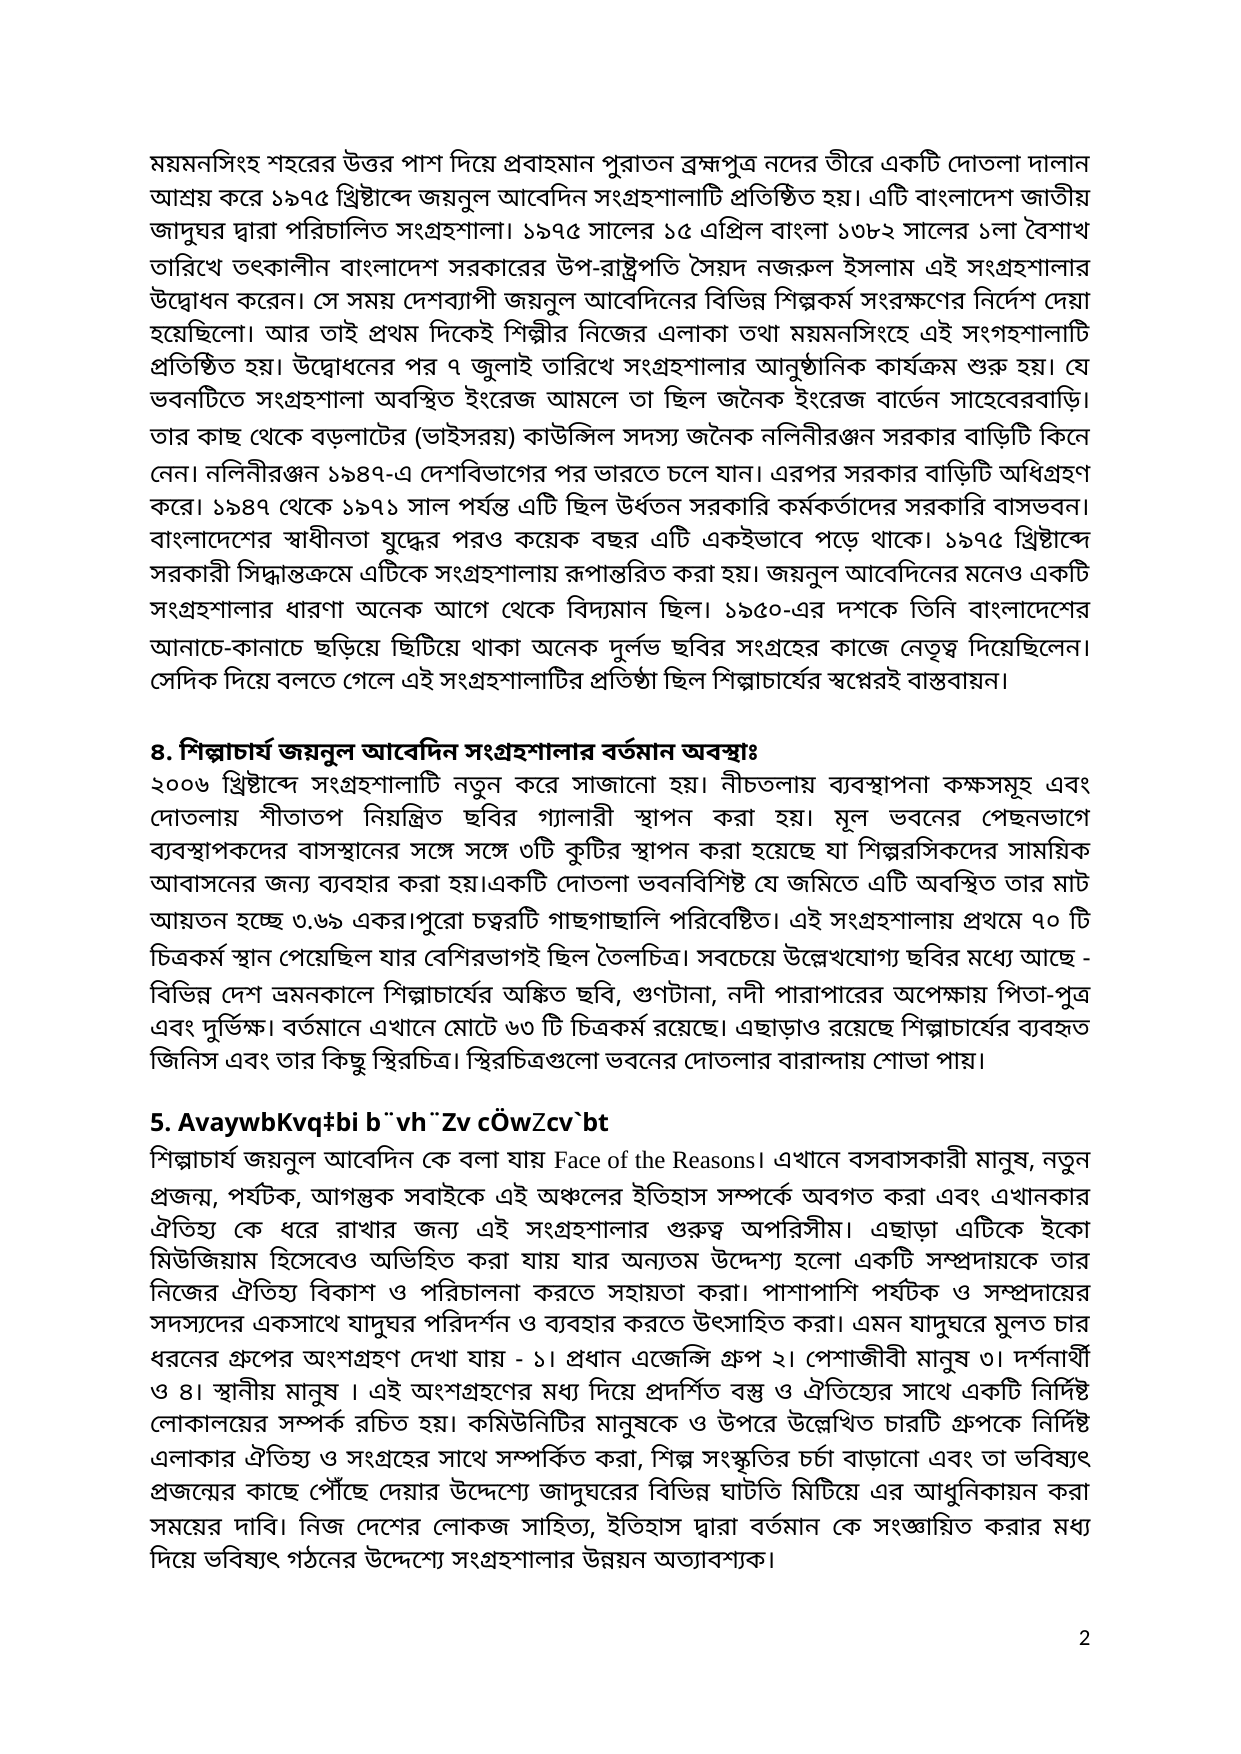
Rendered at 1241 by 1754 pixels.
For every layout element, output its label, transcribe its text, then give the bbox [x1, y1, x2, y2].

text ময়মনসিংহ শহরের উত্তর পাশ দিয়ে প্রবাহমান পুরাতন ব্রহ্মপুত্র নদের তীরে একটি দোতলা দালান আশ্রয় করে ১৯৭৫ খ্রিষ্টাব্দে জয়নুল আবেদিন সংগ্রহশালাটি প্রতিষ্ঠিত হয়। এটি বাংলাদেশ জাতীয় জাদুঘর দ্বারা পরিচালিত সংগ্রহশালা। ১৯৭৫ সালের ১৫ এপ্রিল বাংলা ১৩৮২ সালের ১লা বৈশাখ তারিখে তৎকালীন বাংলাদেশ সরকারের উপ-রাষ্ট্রপতি সৈয়দ নজরুল ইসলাম এই সংগ্রহশালার উদ্বোধন করেন। সে সময় দেশব্যাপী জয়নুল আবেদিনের বিভিন্ন শিল্পকর্ম সংরক্ষণের নির্দেশ দেয়া হয়েছিলাে। আর তাই প্রথম দিকেই শিল্পীর নিজের এলাকা তথা ময়মনসিংহে এই সংগহশালাটি প্রতিষ্ঠিত হয়। উদ্বোধনের পর ৭ জুলাই তারিখে সংগ্রহশালার আনুষ্ঠানিক কার্যক্রম শুরু হয়। যে ভবনটিতে সংগ্রহশালা অবস্থিত ইংরেজ আমলে তা ছিল জনৈক ইংরেজ বার্ডেন সাহেবেরবাড়ি। তার কাছ থেকে বড়লাটের (ভাইসরয়) কাউন্সিল সদস্য জনৈক নলিনীরঞ্জন সরকার বাড়িটি কিনে নেন। নলিনীরঞ্জন ১৯৪৭-এ দেশবিভাগের পর ভারতে চলে যান। এরপর সরকার বাড়িটি অধিগ্রহণ করে। ১৯৪৭ থেকে ১৯৭১ সাল পর্যন্ত এটি ছিল উর্ধতন সরকারি কর্মকর্তাদের সরকারি বাসভবন। বাংলাদেশের স্বাধীনতা যুদ্ধের পরও কয়েক বছর এটি একইভাবে পড়ে থাকে। ১৯৭৫ খ্রিষ্টাব্দে সরকারী সিদ্ধান্তক্রমে এটিকে সংগ্রহশালায় রূপান্তরিত করা হয়। জয়নুল আবেদিনের মনেও একটি সংগ্রহশালার ধারণা অনেক আগে থেকে বিদ্যমান ছিল। ১৯৫০-এর দশকে তিনি বাংলাদেশের আনাচে-কানাচে ছড়িয়ে ছিটিয়ে থাকা অনেক দুর্লভ ছবির সংগ্রহের কাজে নেতৃত্ব দিয়েছিলেন। সেদিক দিয়ে বলতে গেলে এই সংগ্রহশালাটির প্রতিষ্ঠা ছিল শিল্পাচার্যের স্বপ্নেরই বাস্তবায়ন। [150, 150, 1090, 699]
text ২০০৬ খ্রিষ্টাব্দে সংগ্রহশালাটি নতুন করে সাজানো হয়। নীচতলায় ব্যবস্থাপনা কক্ষসমূহ এবং দোতলায় শীতাতপ নিয়ন্ত্রিত ছবির গ্যালারী স্থাপন করা হয়। মূল ভবনের পেছনভাগে ব্যবস্থাপকদের বাসস্থানের সঙ্গে সঙ্গে ৩টি কুটির স্থাপন করা হয়েছে যা শিল্পরসিকদের সাময়িক আবাসনের জন্য ব্যবহার করা হয়।একটি দোতলা ভবনবিশিষ্ট যে জমিতে এটি অবস্থিত তার মাট আয়তন হচ্ছে ৩.৬৯ একর।পুরো চত্বরটি গাছগাছালি পরিবেষ্টিত। এই সংগ্রহশালায় প্রথমে ৭০ টি চিত্রকর্ম স্থান পেয়েছিল যার বেশিরভাগই ছিল তৈলচিত্র। সবচেয়ে উল্লেখযােগ্য ছবির মধ্যে আছে - বিভিন্ন দেশ ভ্রমনকালে শিল্পাচার্যের অঙ্কিত ছবি, গুণটানা, নদী পারাপারের অপেক্ষায় পিতা-পুত্র এবং দুর্ভিক্ষ। বর্তমানে এখানে মোটে ৬৩ টি চিত্রকর্ম রয়েছে। এছাড়াও রয়েছে শিল্পাচার্যের ব্যবহৃত জিনিস এবং তার কিছু স্থিরচিত্র। স্থিরচিত্রগুলো ভবনের দোতলার বারান্দায় শোভা পায়। [150, 770, 1090, 1080]
text ৪. শিল্পাচার্য জয়নুল আবেদিন সংগ্রহশালার বর্তমান অবস্থাঃ [150, 733, 1090, 770]
text শিল্পাচার্য জয়নুল আবেদিন কে বলা যায় Face of the Reasons। এখানে বসবাসকারী মানুষ, নতুন প্রজন্ম, পর্যটক, আগন্তুক সবাইকে এই অঞ্চলের ইতিহাস সম্পর্কে অবগত করা এবং এখানকার ঐতিহ্য কে ধরে রাখার জন্য এই সংগ্রহশালার গুরুত্ব অপরিসীম। এছাড়া এটিকে ইকো মিউজিয়াম হিসেবেও অভিহিত করা যায় যার অন্যতম উদ্দেশ্য হলো একটি সম্প্রদায়কে তার নিজের ঐতিহ্য বিকাশ ও পরিচালনা করতে সহায়তা করা। পাশাপাশি পর্যটক ও সম্প্রদায়ের সদস্যদের একসাথে যাদুঘর পরিদর্শন ও ব্যবহার করতে উৎসাহিত করা। এমন যাদুঘরে মুলত চার ধরনের গ্রুপের অংশগ্রহণ দেখা যায় - ১। প্রধান এজেন্সি গ্রুপ ২। পেশাজীবী মানুষ ৩। দর্শনার্থী ও ৪। স্থানীয় মানুষ । এই অংশগ্রহণের মধ্য দিয়ে প্রদর্শিত বস্তু ও ঐতিহ্যের সাথে একটি নির্দিষ্ট লোকালয়ের সম্পর্ক রচিত হয়। কমিউনিটির মানুষকে ও উপরে উল্লেখিত চারটি গ্রুপকে নির্দিষ্ট এলাকার ঐতিহ্য ও সংগ্রহের সাথে সম্পর্কিত করা, শিল্প সংস্কৃতির চর্চা বাড়ানো এবং তা ভবিষ্যৎ প্রজন্মের কাছে পৌঁছে দেয়ার উদ্দেশ্যে জাদুঘরের বিভিন্ন ঘাটতি মিটিয়ে এর আধুনিকায়ন করা সময়ের দাবি। নিজ দেশের লোকজ সাহিত্য, ইতিহাস দ্বারা বর্তমান কে সংজ্ঞায়িত করার মধ্য দিয়ে ভবিষ্যৎ গঠনের উদ্দেশ্যে সংগ্রহশালার উন্নয়ন অত্যাবশ্যক। [150, 1142, 1090, 1574]
subtitle 5. AvaywbKvq‡bi b¨vh¨Zv cÖwZcv`bt [150, 1105, 1090, 1139]
